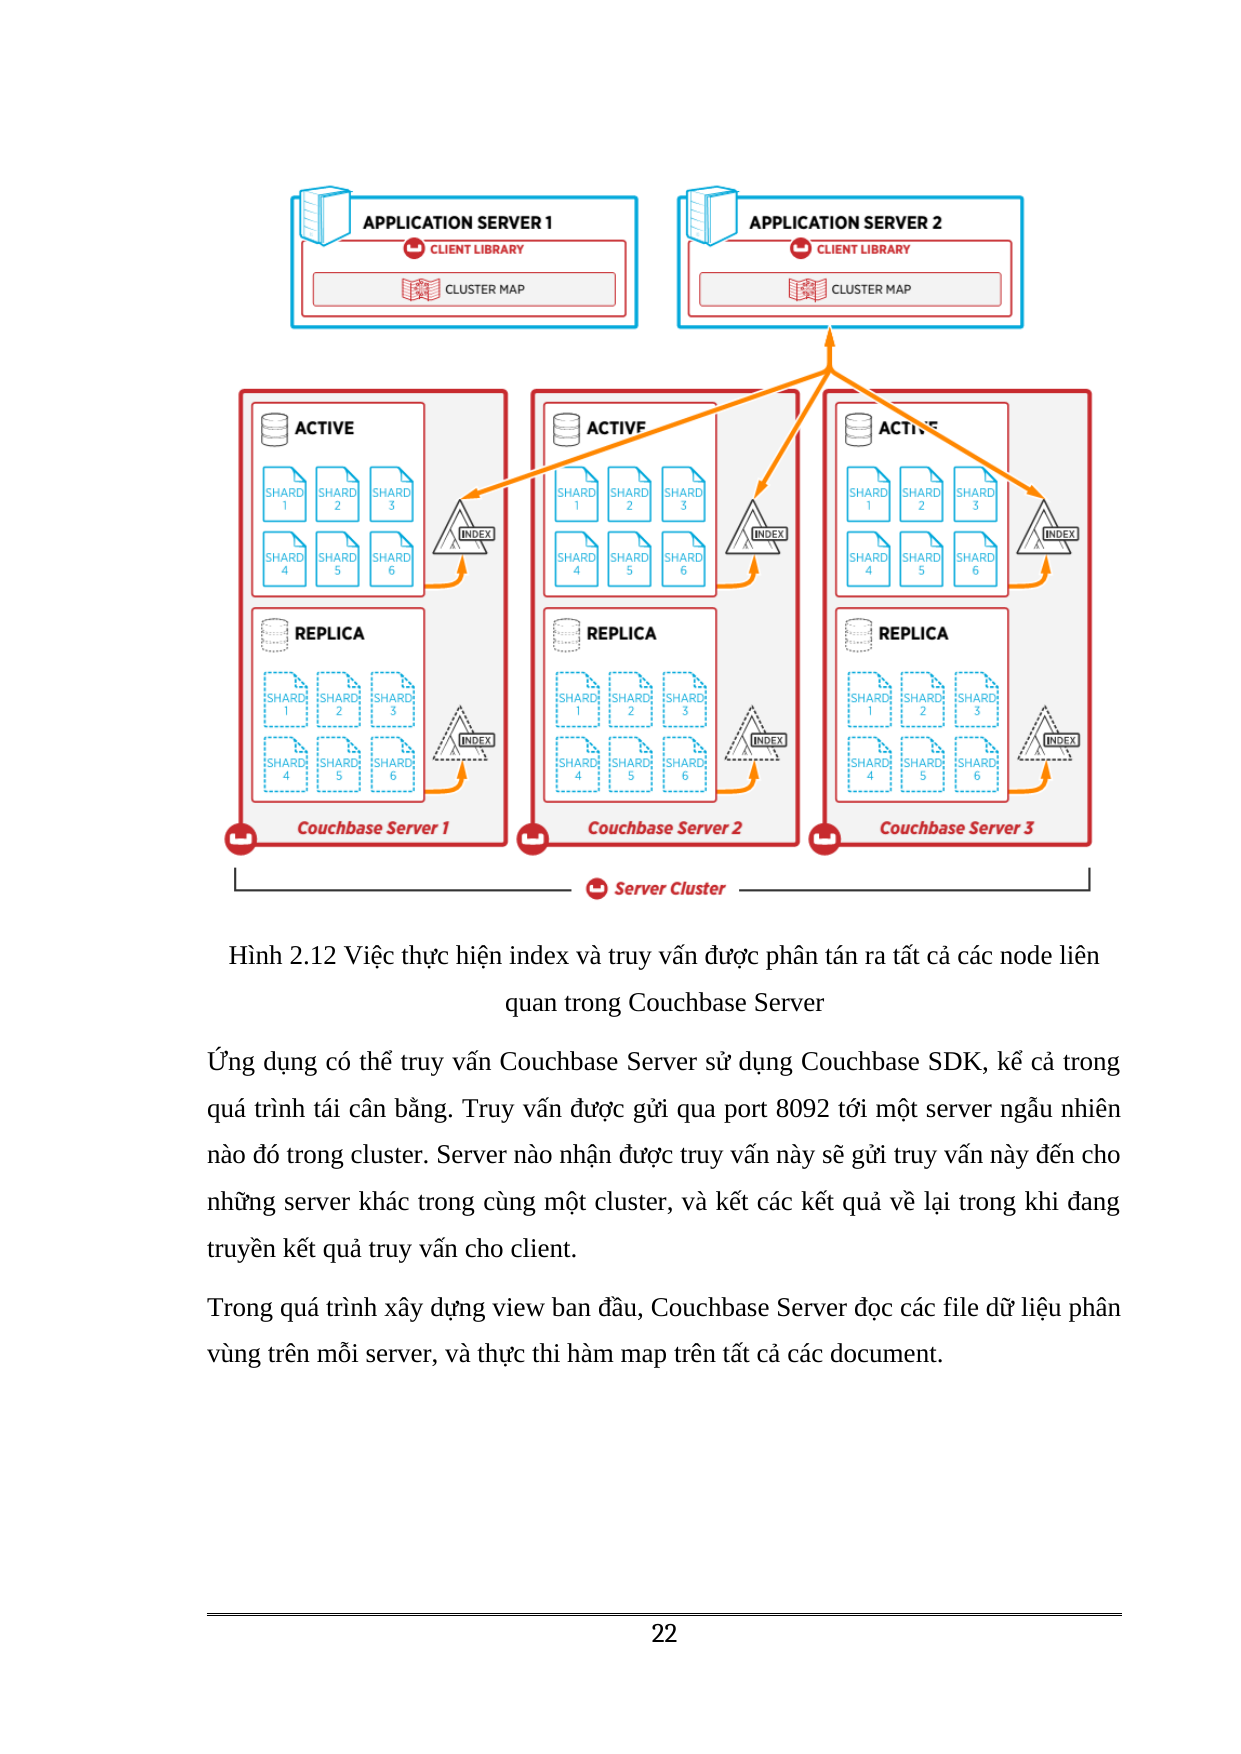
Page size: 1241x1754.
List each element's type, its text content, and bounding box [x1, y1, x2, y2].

text Ứng dụng có thể truy vấn Couchbase Server sử dụng Couchbase SDK, kể cả trong quá trình tái cân bằng. Truy vấn được gửi qua port 8092 tới một server ngẫu nhiên nào đó trong cluster. Server nào nhận được truy vấn này sẽ gửi truy vấn này đến cho những server khác trong cùng một cluster, và kết các kết quả về lại trong khi đang truyền kết quả truy vấn cho client. [207, 1045, 1122, 1263]
text Trong quá trình xây dựng view ban đầu, Couchbase Server đọc các file dữ liệu phân vùng trên mỗi server, và thực thi hàm map trên tất cả các document. [207, 1291, 1122, 1369]
picture [206, 177, 1123, 912]
